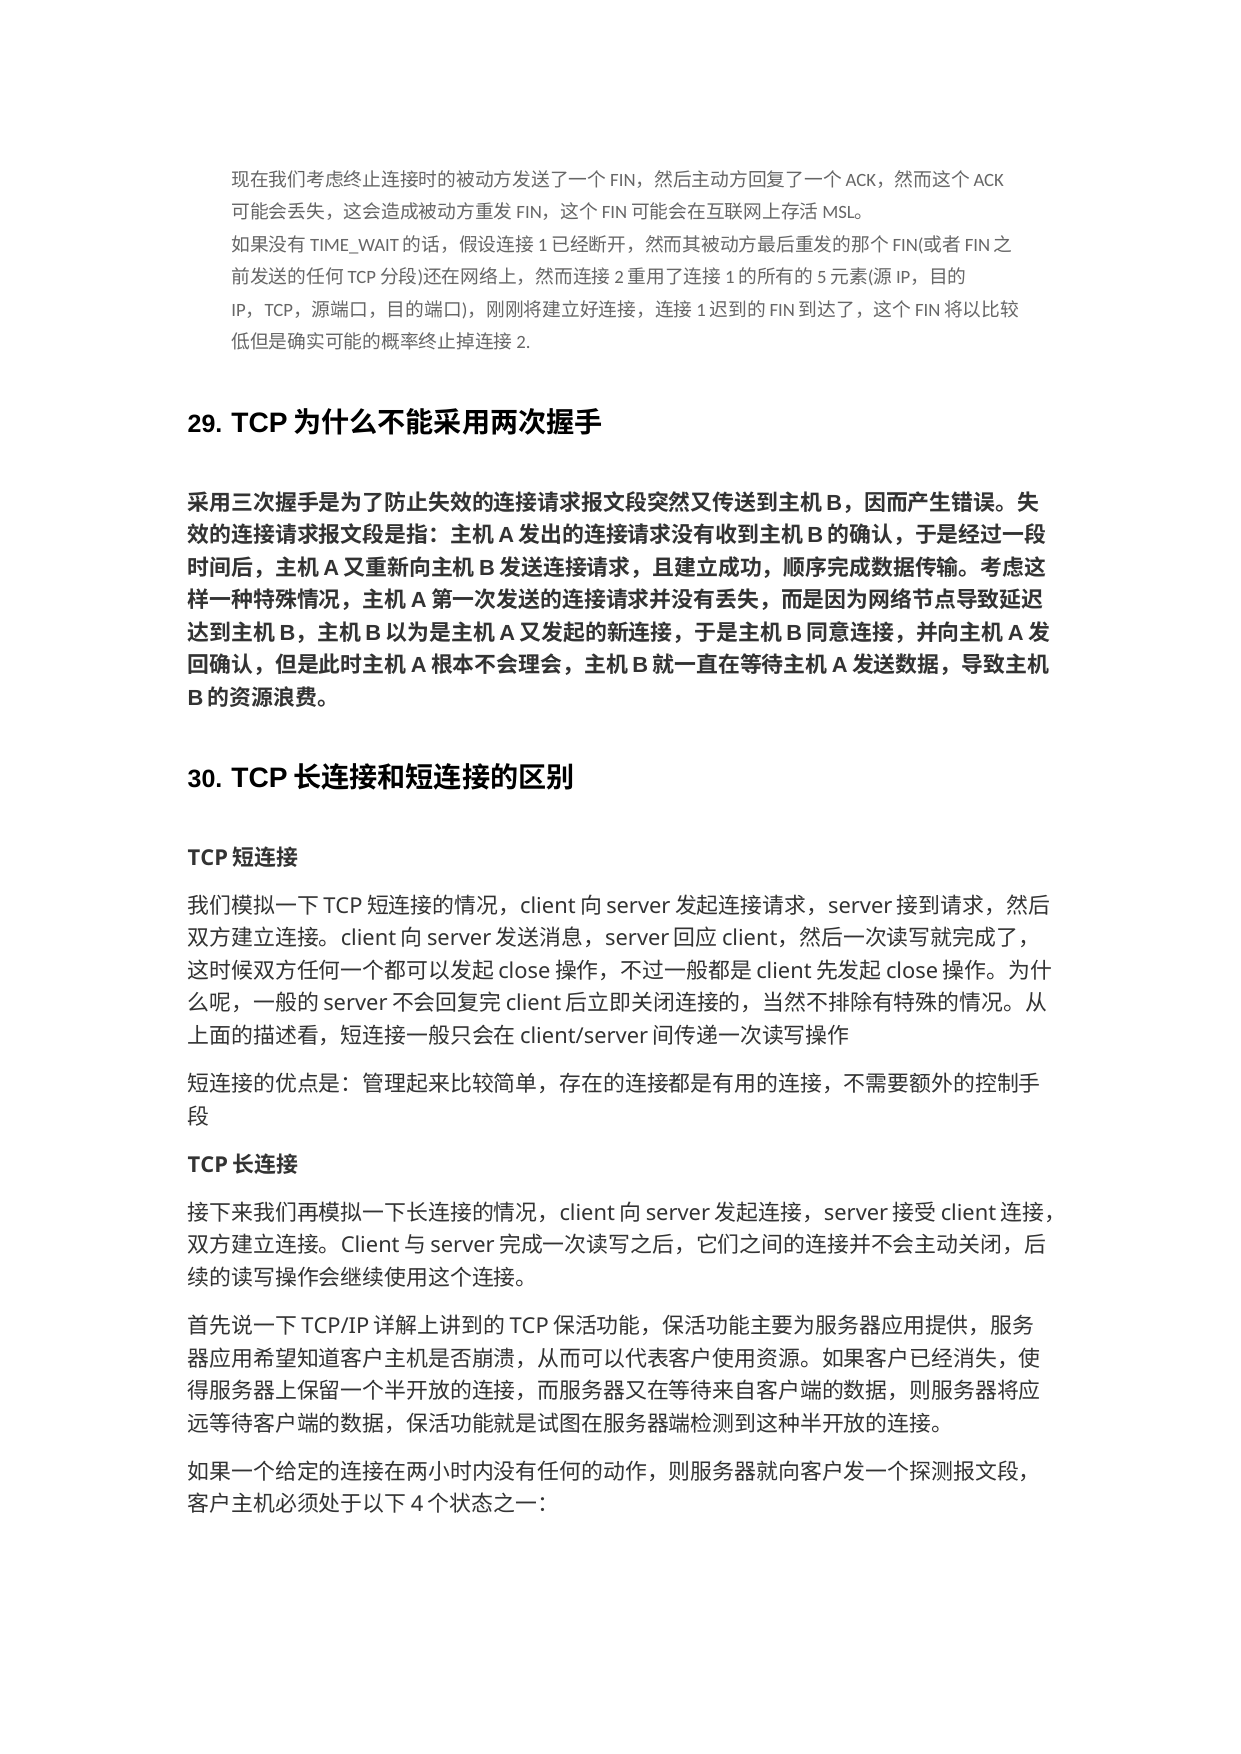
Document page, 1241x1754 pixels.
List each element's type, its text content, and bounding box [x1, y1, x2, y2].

text 首先说一下TCP/IP详解上讲到的TCP保活功能，保活功能主要为服务器应用提供，服务器应用希望知道客户主机是否崩溃，从而可以代表客户使用资源。如果客户已经消失，使得服务器上保留一个半开放的连接，而服务器又在等待来自客户端的数据，则服务器将应远等待客户端的数据，保活功能就是试图在服务器端检测到这种半开放的连接。 [187, 1308, 1053, 1438]
subtitle TCP长连接和短连接的区别 [187, 743, 1053, 808]
text 我们模拟一下TCP短连接的情况，client向server发起连接请求，server接到请求，然后双方建立连接。client向server发送消息，server回应client，然后一次读写就完成了，这时候双方任何一个都可以发起close操作，不过一般都是client先发起close操作。为什么呢，一般的server不会回复完client后立即关闭连接的，当然不排除有特殊的情况。从上面的描述看，短连接一般只会在client/server间传递一次读写操作 [187, 888, 1053, 1050]
subtitle TCP为什么不能采用两次握手 [187, 388, 1053, 453]
text 接下来我们再模拟一下长连接的情况，client向server发起连接，server接受client连接，双方建立连接。Client与server完成一次读写之后，它们之间的连接并不会主动关闭，后续的读写操作会继续使用这个连接。 [187, 1194, 1053, 1292]
text TCP长连接 [187, 1146, 1053, 1179]
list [231, 162, 1021, 357]
text 短连接的优点是：管理起来比较简单，存在的连接都是有用的连接，不需要额外的控制手段 [187, 1066, 1053, 1131]
text TCP短连接 [187, 839, 1053, 872]
subtitle 采用三次握手是为了防止失效的连接请求报文段突然又传送到主机B，因而产生错误。失效的连接请求报文段是指：主机A发出的连接请求没有收到主机B的确认，于是经过一段时间后，主机A又重新向主机B发送连接请求，且建立成功，顺序完成数据传输。考虑这样一种特殊情况，主机A第一次发送的连接请求并没有丢失，而是因为网络节点导致延迟达到主机B，主机B以为是主机A又发起的新连接，于是主机B同意连接，并向主机A发回确认，但是此时主机A根本不会理会，主机B就一直在等待主机A发送数据，导致主机B的资源浪费。 [187, 484, 1053, 712]
text 如果一个给定的连接在两小时内没有任何的动作，则服务器就向客户发一个探测报文段，客户主机必须处于以下4个状态之一： [187, 1453, 1053, 1518]
